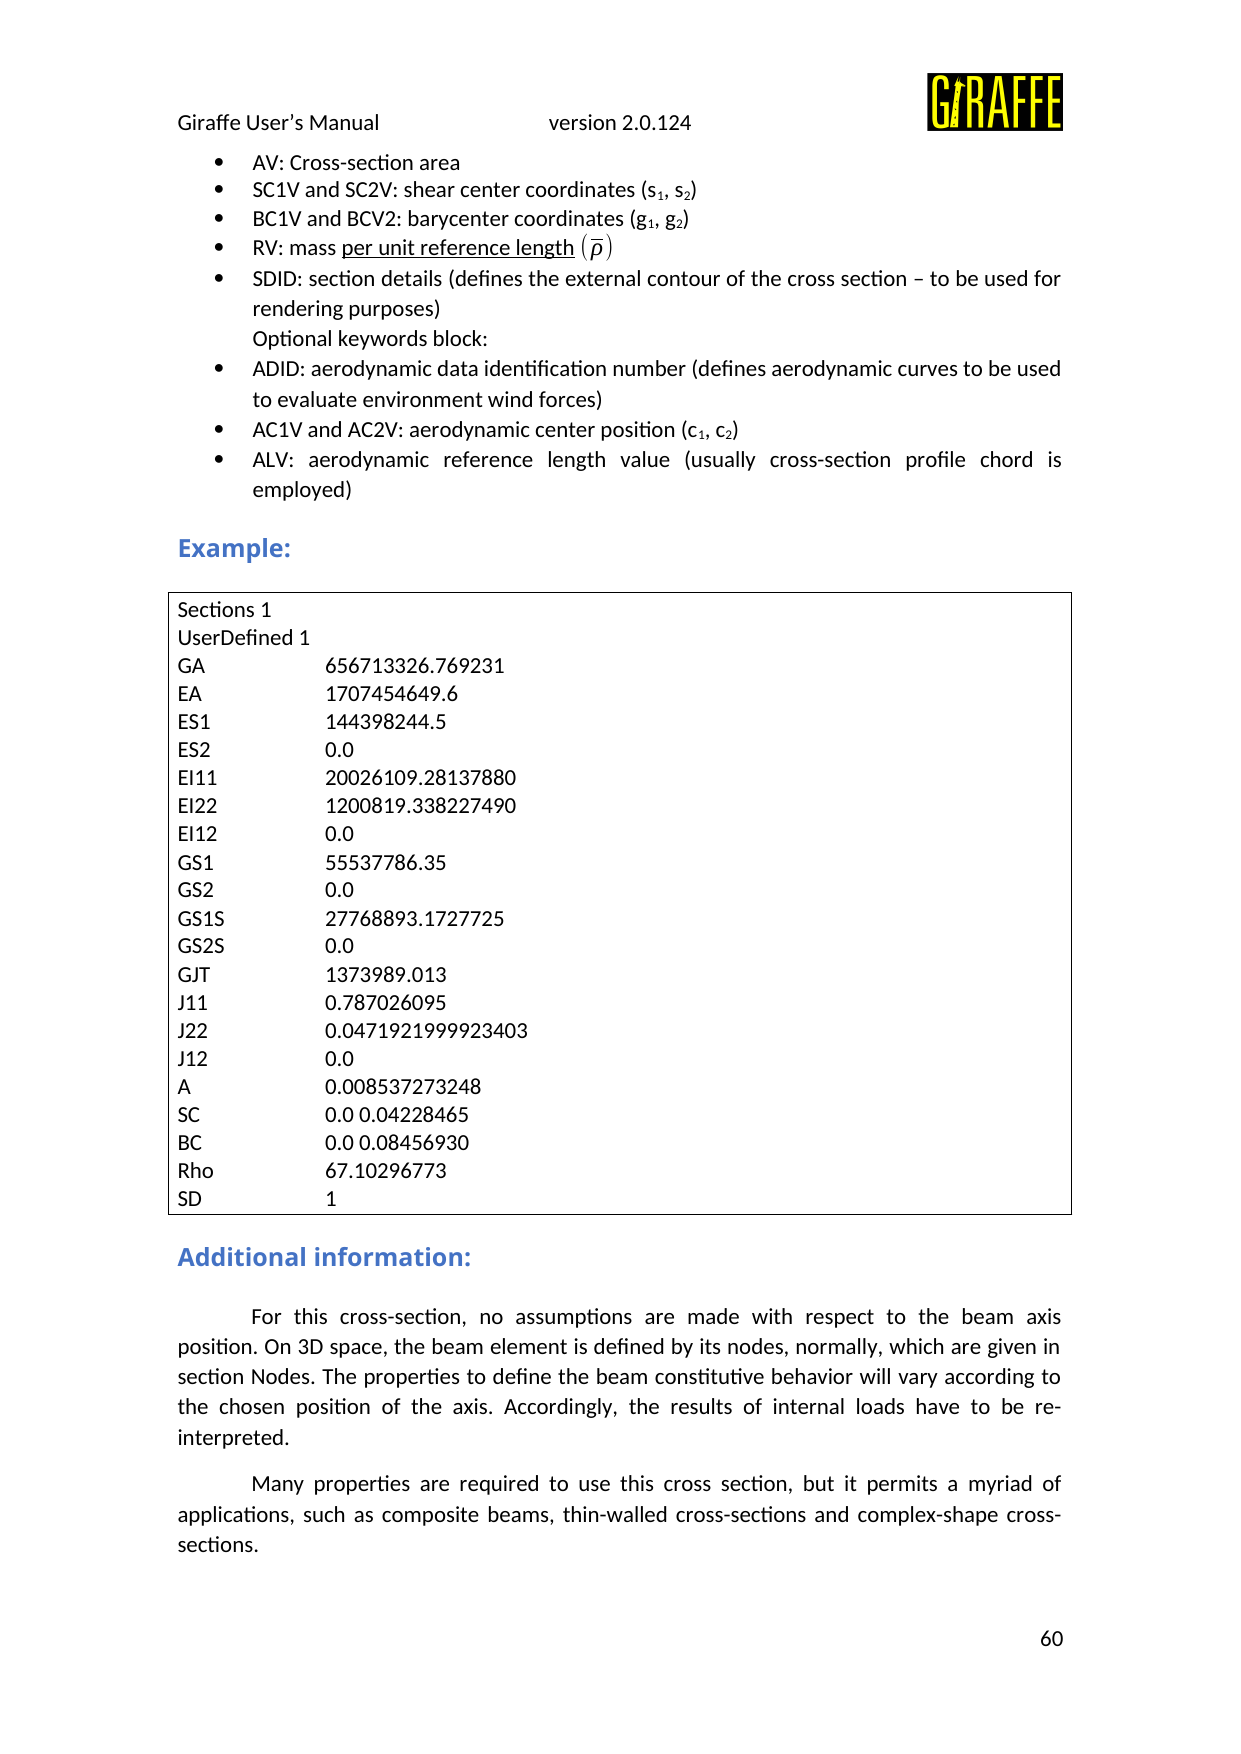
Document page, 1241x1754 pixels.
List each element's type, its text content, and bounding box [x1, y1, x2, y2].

text GS2S 0.0 [177, 932, 1063, 960]
list Optional keywords block: [252, 324, 1063, 352]
subtitle Additional information: [177, 1240, 1063, 1274]
text BC 0.0 0.08456930 [177, 1128, 1063, 1156]
text J12 0.0 [177, 1044, 1063, 1072]
text UserDefined 1 [177, 623, 1063, 651]
text GS1S 27768893.1727725 [177, 904, 1063, 932]
text J11 0.787026095 [177, 988, 1063, 1016]
text Sections 1 [169, 593, 1071, 623]
text SC 0.0 0.04228465 [177, 1100, 1063, 1128]
text GJT 1373989.013 [177, 960, 1063, 988]
text Rho 67.10296773 [177, 1156, 1063, 1181]
text EA 1707454649.6 [177, 679, 1063, 707]
text A 0.008537273248 [177, 1072, 1063, 1100]
list ALV: aerodynamic reference length value (usually cross-section profile chord is employed) [215, 445, 1063, 503]
text SD 1 [169, 1181, 1071, 1214]
list SDID: section details (defines the external contour of the cross section – to be used for rendering purposes) [215, 264, 1063, 322]
list AC1V and AC2V: aerodynamic center position (c1, c2) [215, 415, 1063, 443]
subtitle Example: [177, 531, 1063, 564]
text EI11 20026109.28137880 [177, 763, 1063, 792]
list RV: mass per unit reference length [215, 232, 1063, 262]
text GA 656713326.769231 [177, 651, 1063, 679]
list ADID: aerodynamic data identification number (defines aerodynamic curves to be used to evaluate environment wind forces) [215, 354, 1063, 413]
text J22 0.0471921999923403 [177, 1016, 1063, 1044]
text GS2 0.0 [177, 876, 1063, 904]
text Many properties are required to use this cross section, but it permits a myriad of applications, such as composite beams, thin-walled cross-sections and complex-shape cross-sections. [177, 1469, 1063, 1558]
text For this cross-section, no assumptions are made with respect to the beam axis position. On 3D space, the beam element is defined by its nodes, normally, which are given in section Nodes. The properties to define the beam constitutive behavior will vary according to the chosen position of the axis. Accordingly, the results of internal loads have to be re-interpreted. [177, 1302, 1063, 1451]
text GS1 55537786.35 [177, 848, 1063, 876]
text EI22 1200819.338227490 [177, 792, 1063, 819]
text ES2 0.0 [177, 736, 1063, 763]
list AV: Cross-section area [215, 148, 1063, 176]
text EI12 0.0 [177, 819, 1063, 848]
text ES1 144398244.5 [177, 707, 1063, 736]
list SC1V and SC2V: shear center coordinates (s1, s2) [215, 176, 1063, 204]
list BC1V and BCV2: barycenter coordinates (g1, g2) [215, 204, 1063, 232]
picture [927, 73, 1063, 131]
